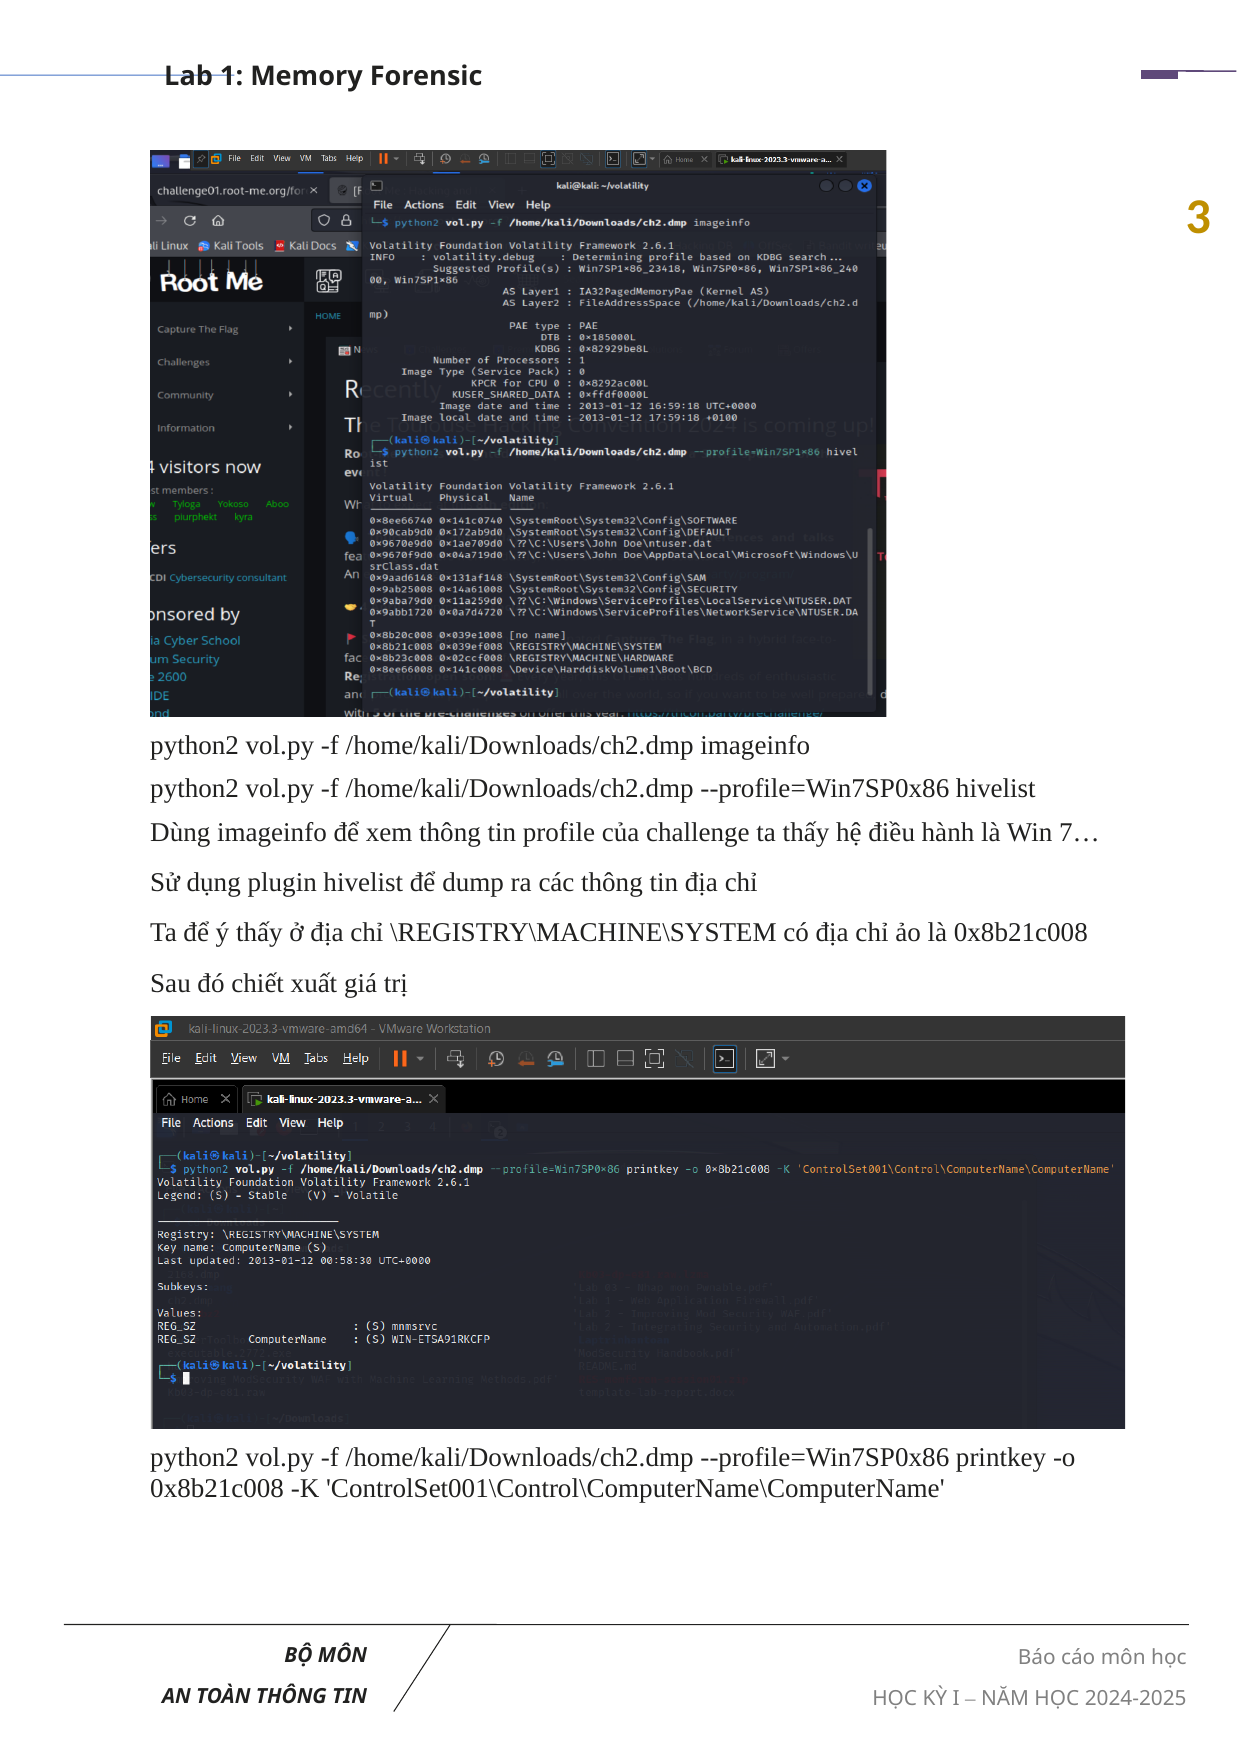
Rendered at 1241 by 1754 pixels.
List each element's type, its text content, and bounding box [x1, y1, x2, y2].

text Ta để ý thấy ở địa chỉ \REGISTRY\MACHINE\SYSTEM có địa chỉ ảo là 0x8b21c008 [150, 916, 1153, 948]
picture [150, 150, 887, 717]
text python2 vol.py -f /home/kali/Downloads/ch2.dmp --profile=Win7SP0x86 printkey -o 0x8b21c008 -K 'ControlSet001\Control\ComputerName\ComputerName' [150, 1441, 1153, 1503]
text Sau đó chiết xuất giá trị [150, 967, 1153, 998]
text python2 vol.py -f /home/kali/Downloads/ch2.dmp --profile=Win7SP0x86 hivelist [150, 772, 1153, 803]
text Sử dụng plugin hivelist để dump ra các thông tin địa chỉ [150, 866, 1153, 897]
picture [150, 1016, 1125, 1429]
text python2 vol.py -f /home/kali/Downloads/ch2.dmp imageinfo [150, 729, 1153, 760]
text Dùng imageinfo để xem thông tin profile của challenge ta thấy hệ điều hành là Win 7… [150, 816, 1153, 847]
